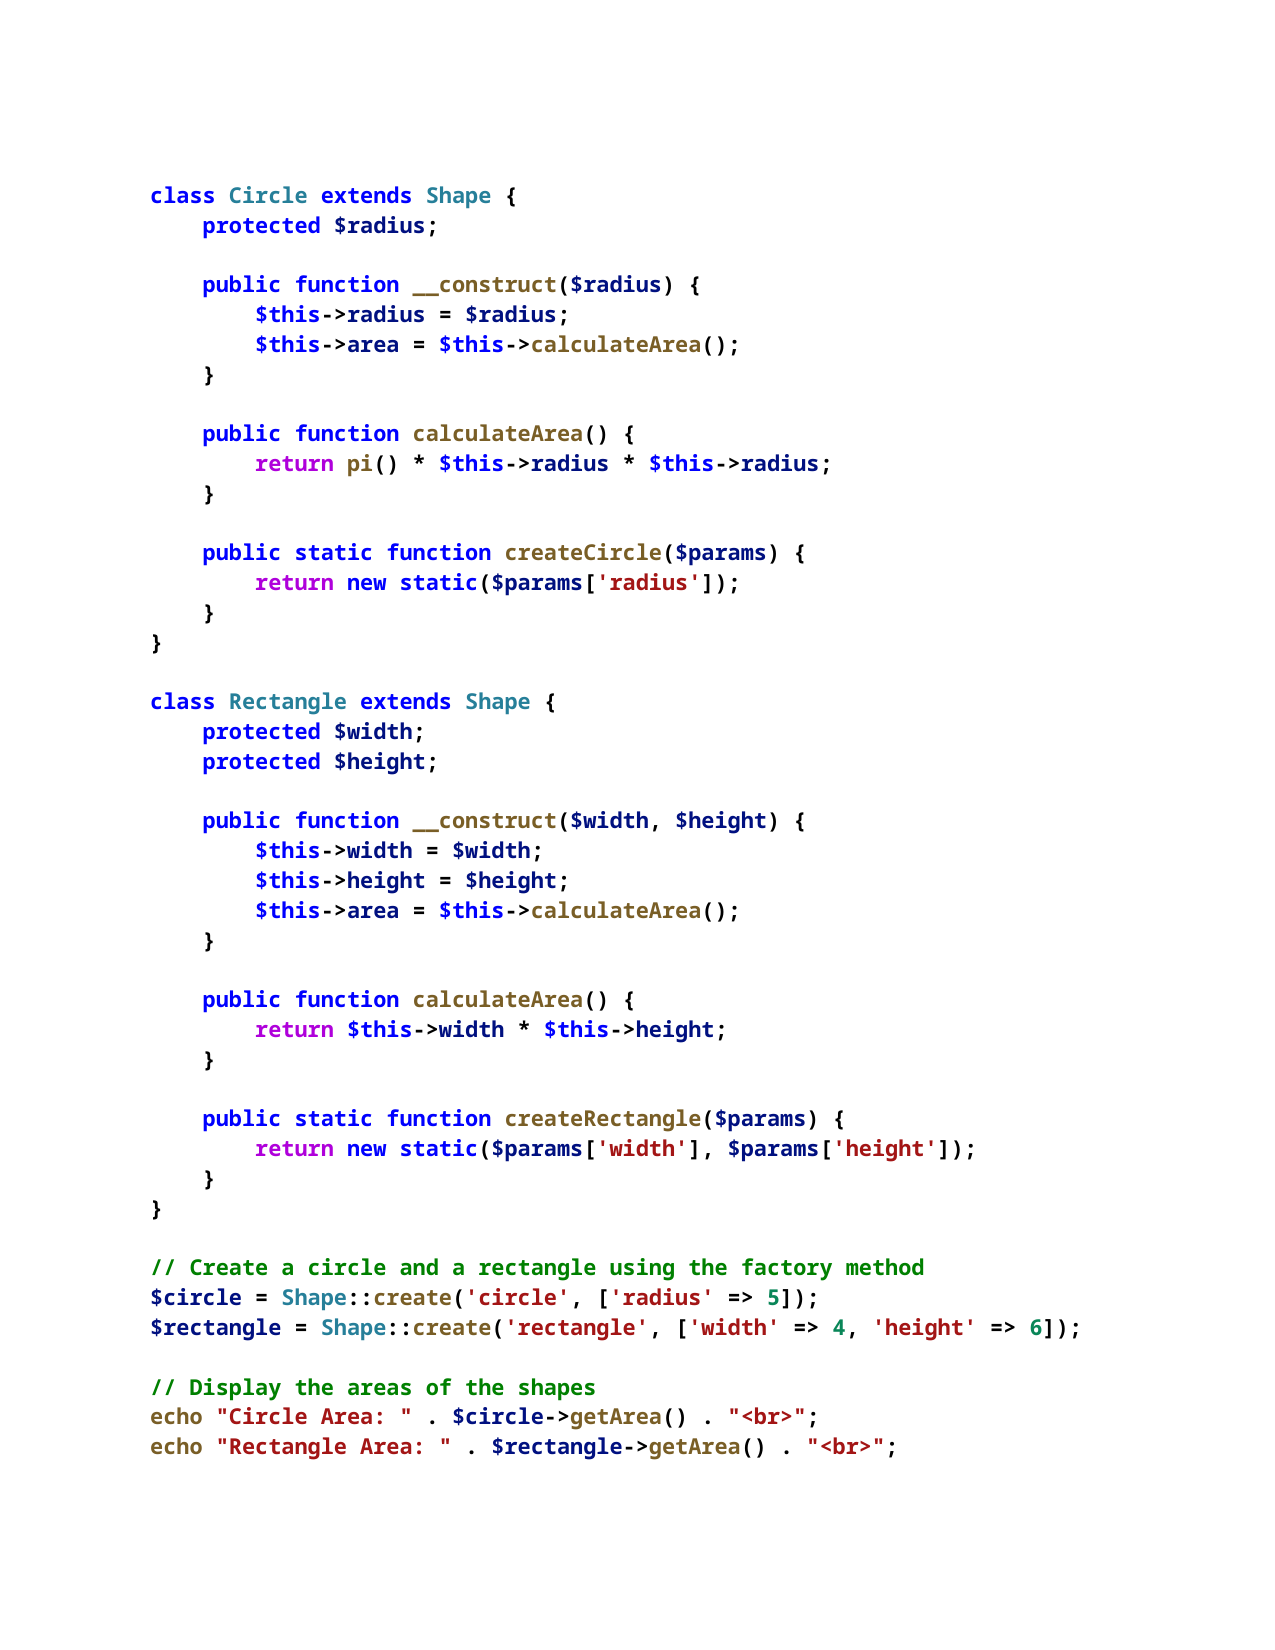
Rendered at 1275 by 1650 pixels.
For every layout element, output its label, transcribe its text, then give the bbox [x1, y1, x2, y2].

text protected $height; [150, 746, 1125, 776]
text $this->area = $this->calculateArea(); [150, 329, 1125, 358]
text $this->width = $width; [150, 835, 1125, 865]
text } [150, 597, 1125, 627]
text public function __construct($width, $height) { [150, 805, 1125, 835]
text $circle = Shape::create('circle', ['radius' => 5]); [150, 1282, 1125, 1312]
text } [150, 1193, 1125, 1222]
text protected $width; [150, 716, 1125, 746]
text class Circle extends Shape { [150, 180, 1125, 209]
text public static function createRectangle($params) { [150, 1103, 1125, 1133]
text // Display the areas of the shapes [150, 1371, 1125, 1401]
text return new static($params['radius']); [150, 567, 1125, 597]
text } [150, 627, 1125, 656]
text } [150, 1044, 1125, 1073]
text } [150, 358, 1125, 388]
text } [150, 478, 1125, 507]
text echo "Rectangle Area: " . $rectangle->getArea() . "<br>"; [150, 1431, 1125, 1461]
text // Create a circle and a rectangle using the factory method [150, 1252, 1125, 1282]
text protected $radius; [150, 209, 1125, 239]
text public function calculateArea() { [150, 418, 1125, 448]
text $this->area = $this->calculateArea(); [150, 895, 1125, 924]
text public function calculateArea() { [150, 984, 1125, 1014]
text $rectangle = Shape::create('rectangle', ['width' => 4, 'height' => 6]); [150, 1312, 1125, 1342]
text return new static($params['width'], $params['height']); [150, 1133, 1125, 1163]
text return $this->width * $this->height; [150, 1014, 1125, 1044]
text } [150, 924, 1125, 954]
text } [150, 1163, 1125, 1193]
text public static function createCircle($params) { [150, 537, 1125, 567]
text $this->height = $height; [150, 865, 1125, 895]
text return pi() * $this->radius * $this->radius; [150, 448, 1125, 478]
text $this->radius = $radius; [150, 299, 1125, 329]
text class Rectangle extends Shape { [150, 686, 1125, 716]
text echo "Circle Area: " . $circle->getArea() . "<br>"; [150, 1401, 1125, 1431]
text public function __construct($radius) { [150, 269, 1125, 299]
